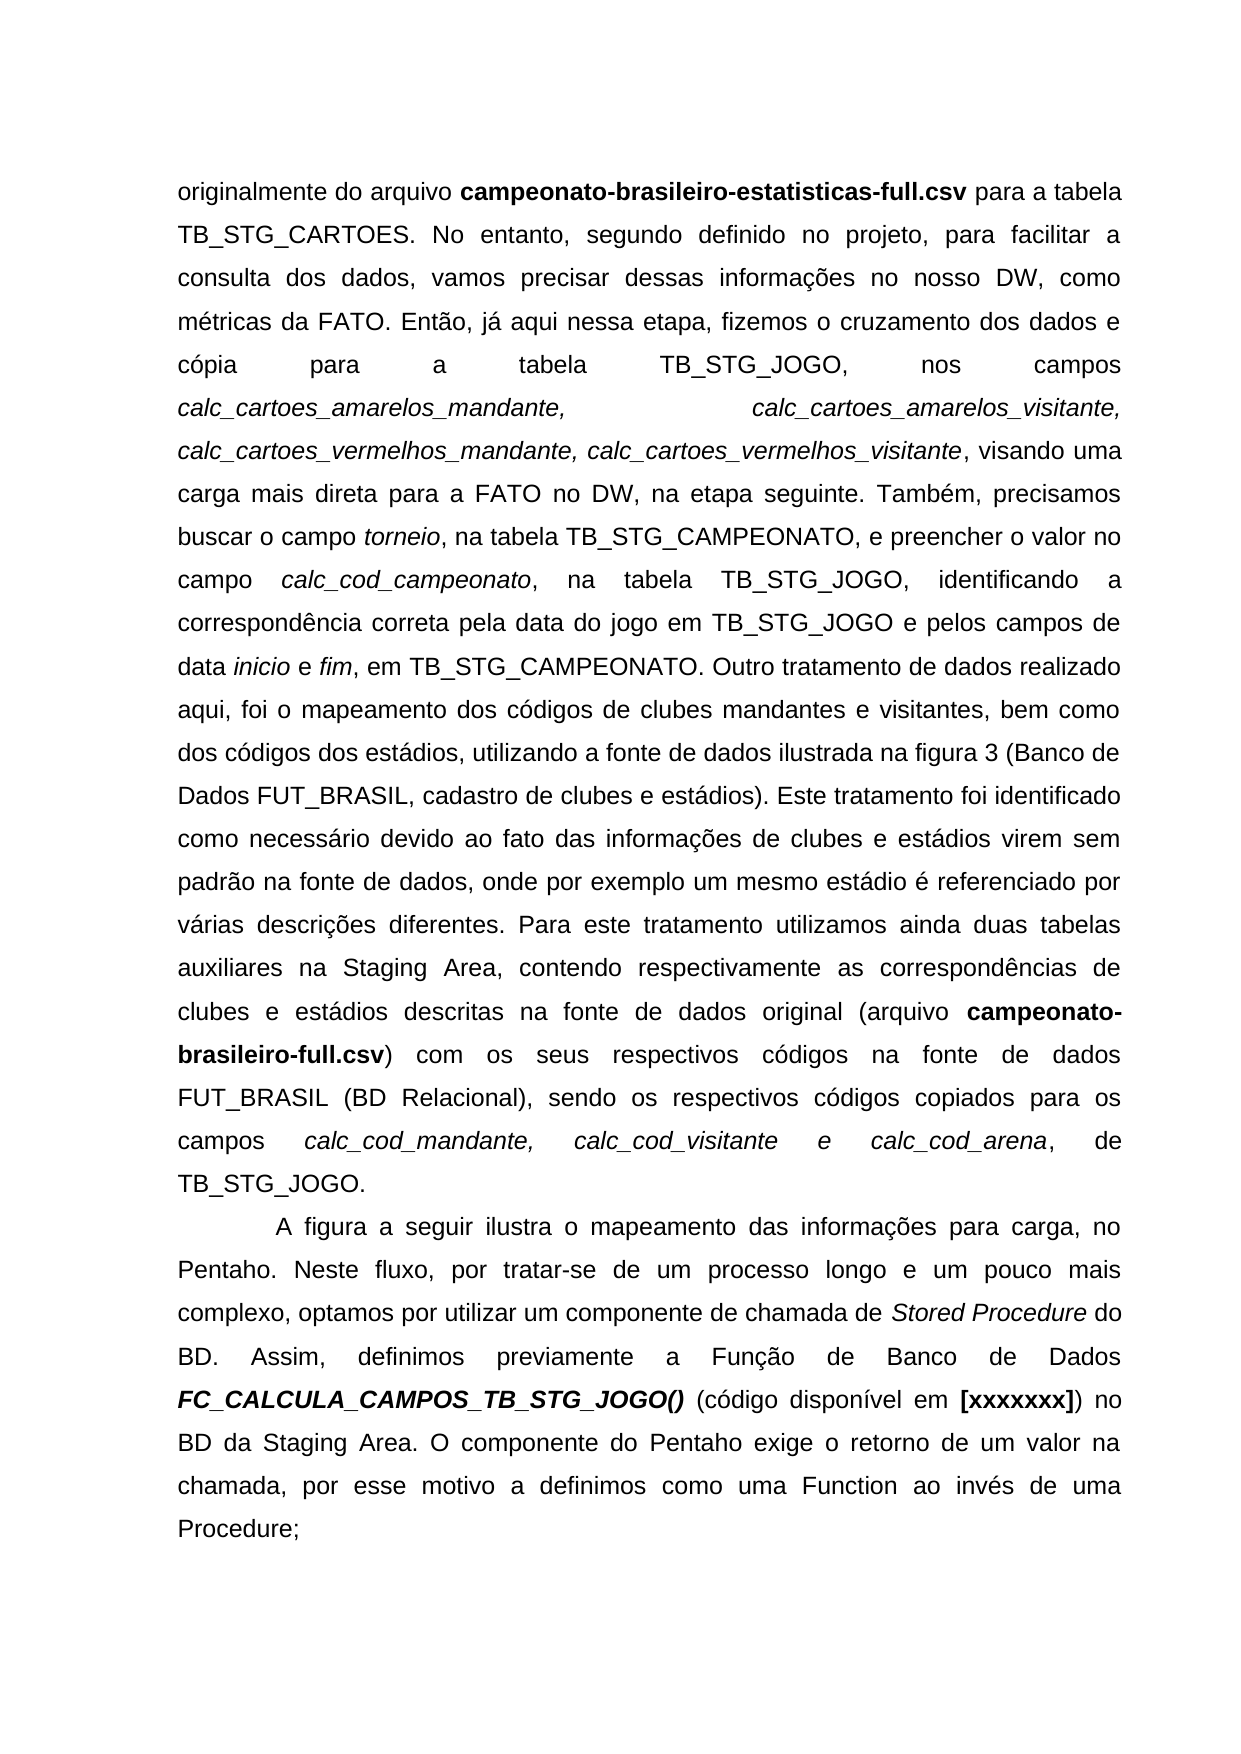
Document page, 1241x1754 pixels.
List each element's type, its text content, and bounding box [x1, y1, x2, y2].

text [177, 177, 1122, 1198]
text A figura a seguir ilustra o mapeamento das informações para carga, no Pentaho. Neste fluxo, por tratar-se de um processo longo e um pouco mais complexo, optamos por utilizar um componente de chamada de Stored Procedure do BD. Assim, definimos previamente a Função de Banco de Dados FC_CALCULA_CAMPOS_TB_STG_JOGO() (código disponível em [xxxxxxx]) no BD da Staging Area. O componente do Pentaho exige o retorno de um valor na chamada, por esse motivo a definimos como uma Function ao invés de uma Procedure; [177, 1212, 1122, 1543]
